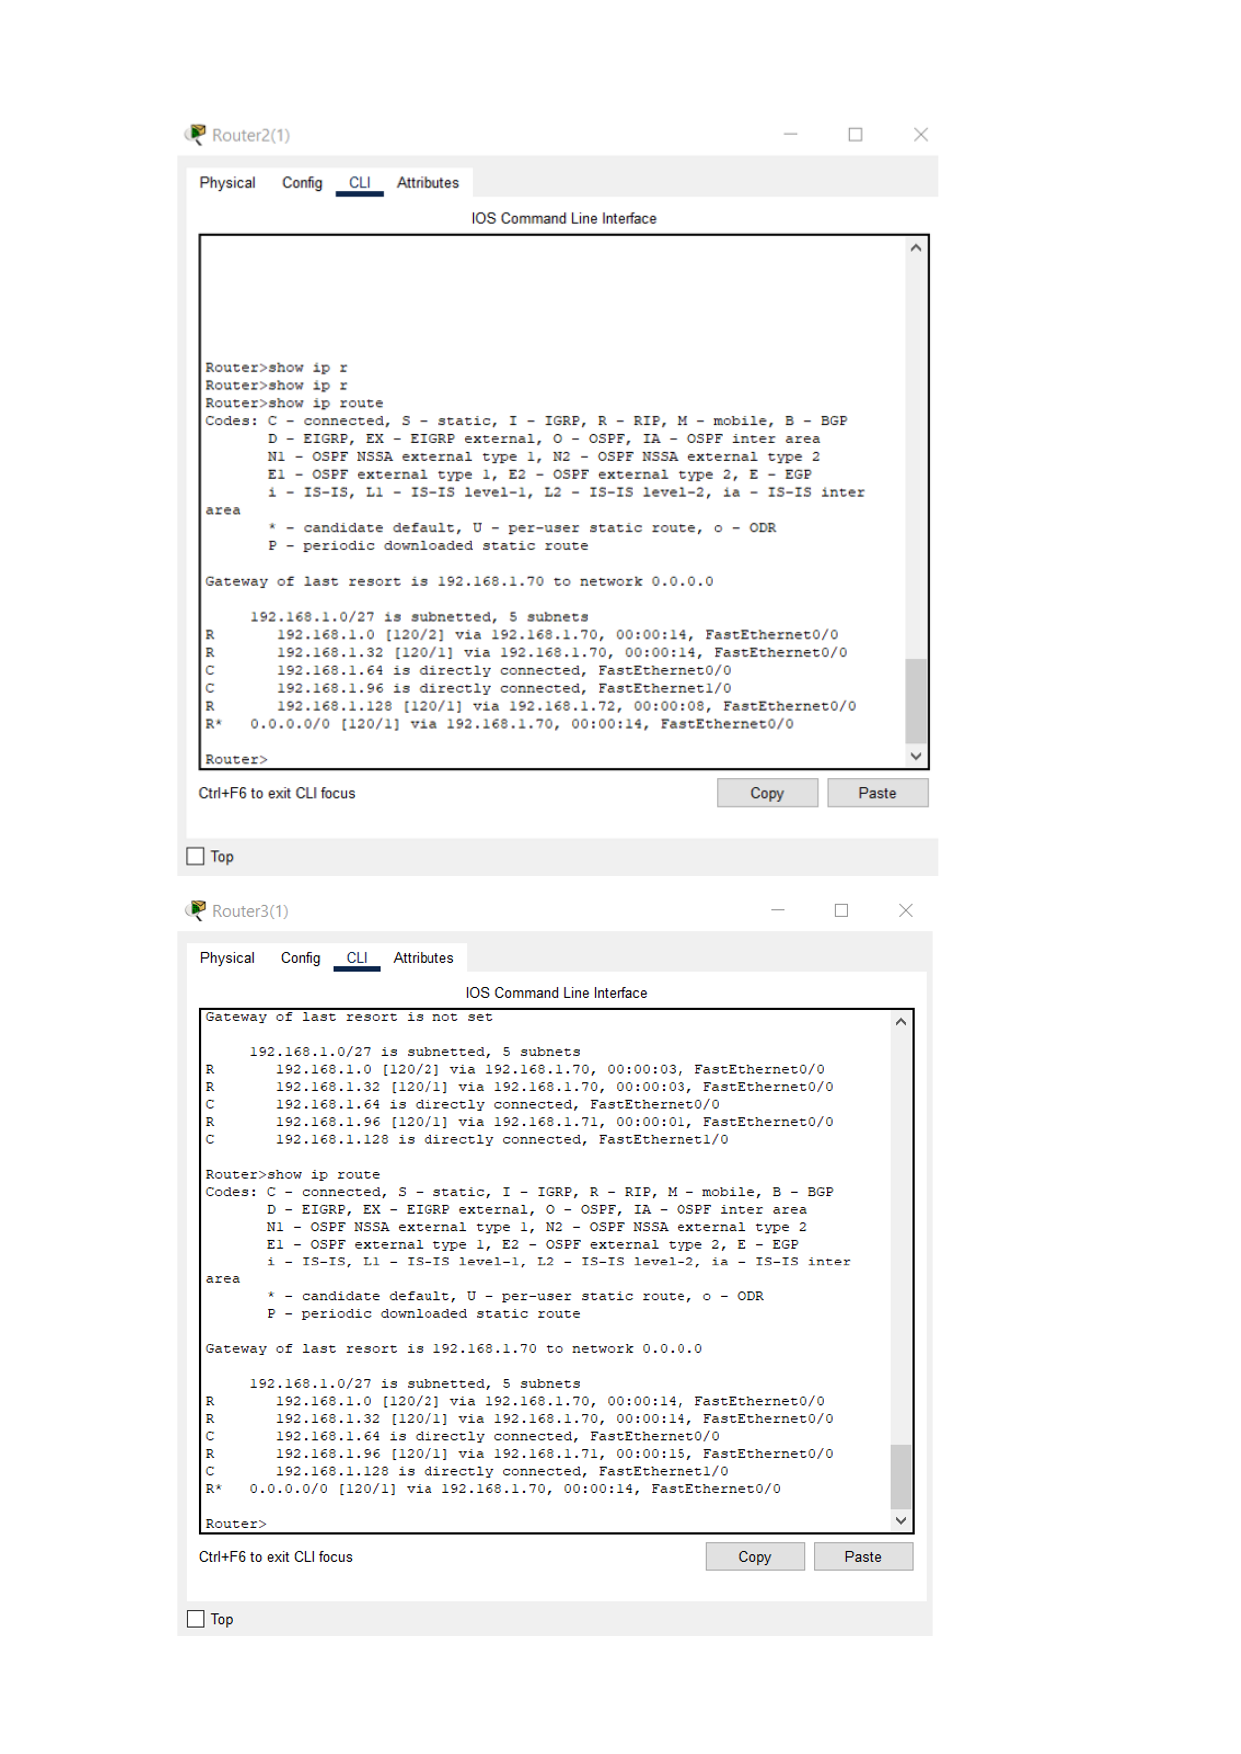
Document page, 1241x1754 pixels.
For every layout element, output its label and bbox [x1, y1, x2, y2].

picture [177, 118, 939, 876]
picture [177, 894, 933, 1636]
